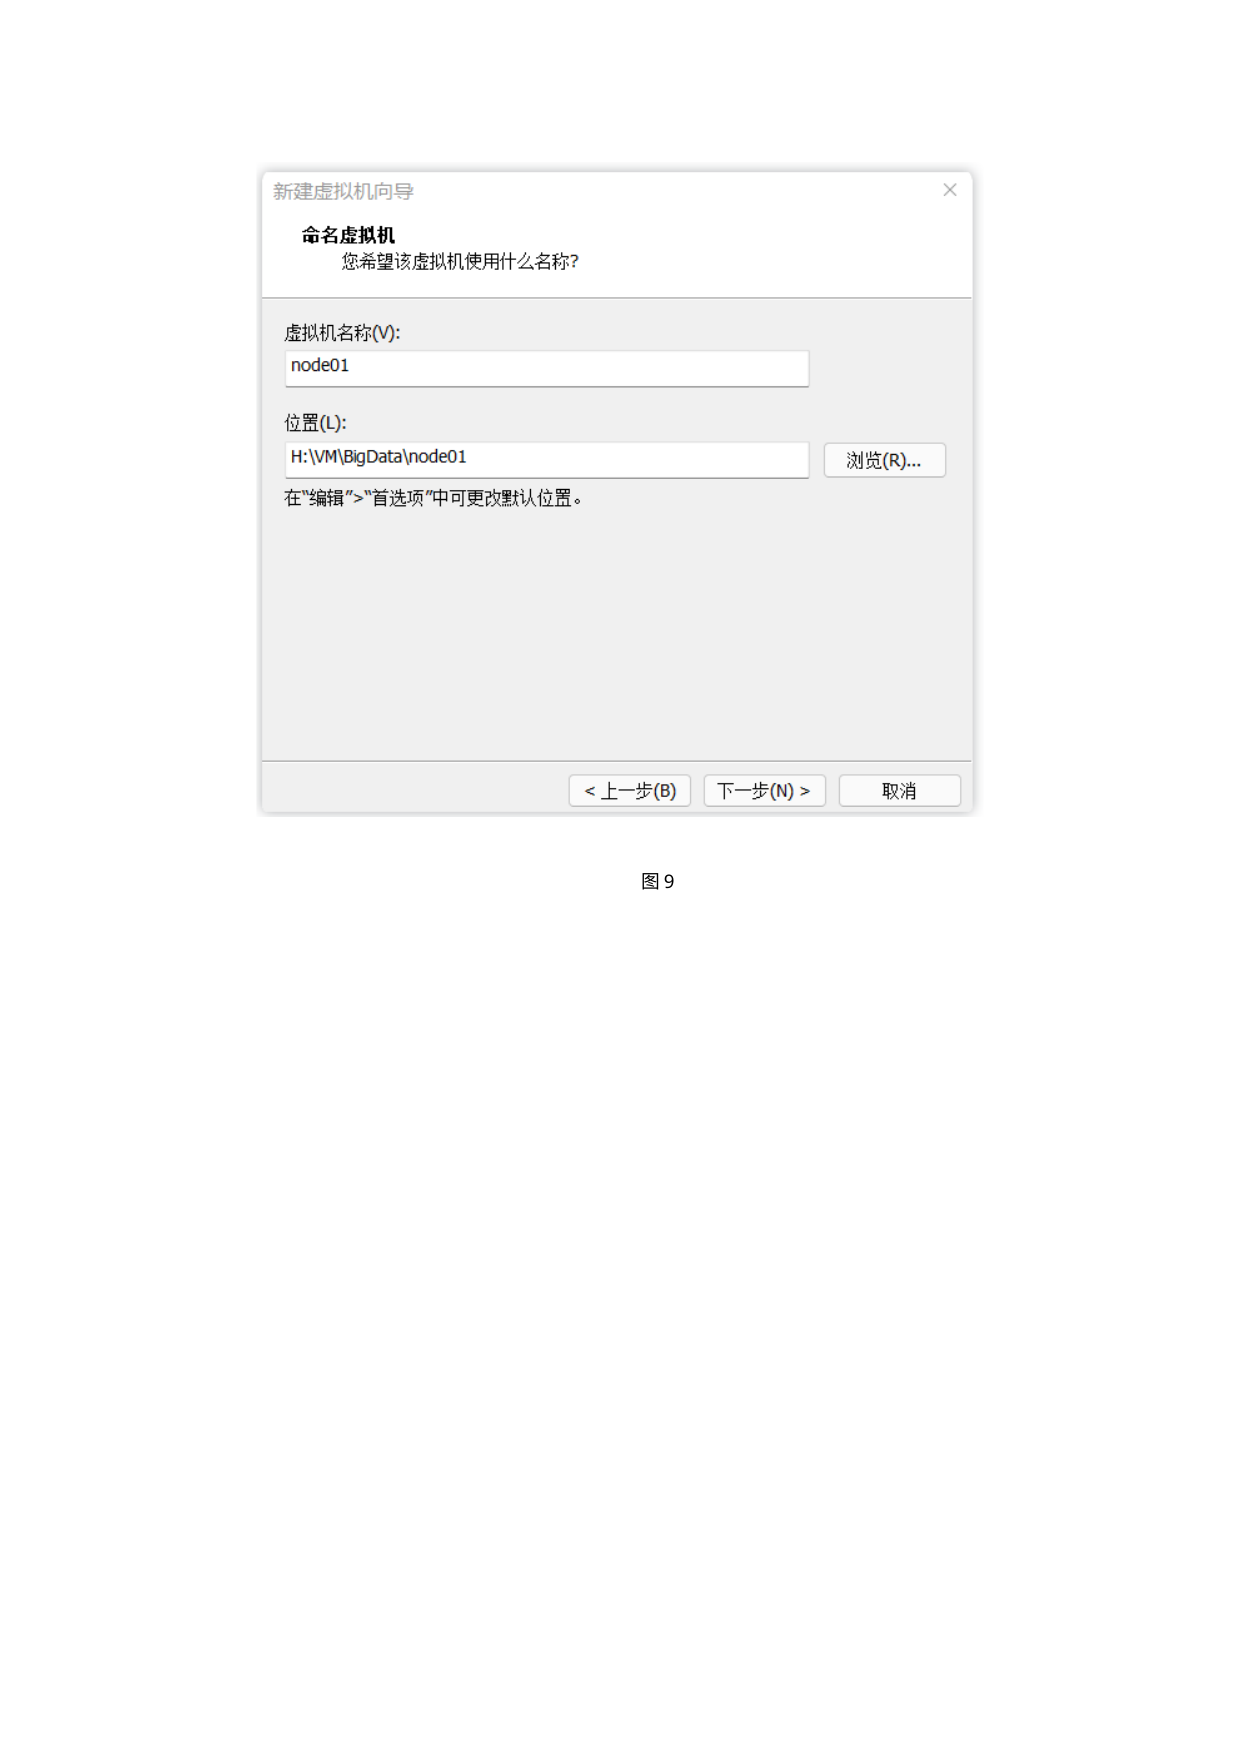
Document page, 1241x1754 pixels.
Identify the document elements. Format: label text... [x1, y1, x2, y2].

text 图9 [187, 864, 1053, 897]
picture [256, 162, 984, 817]
